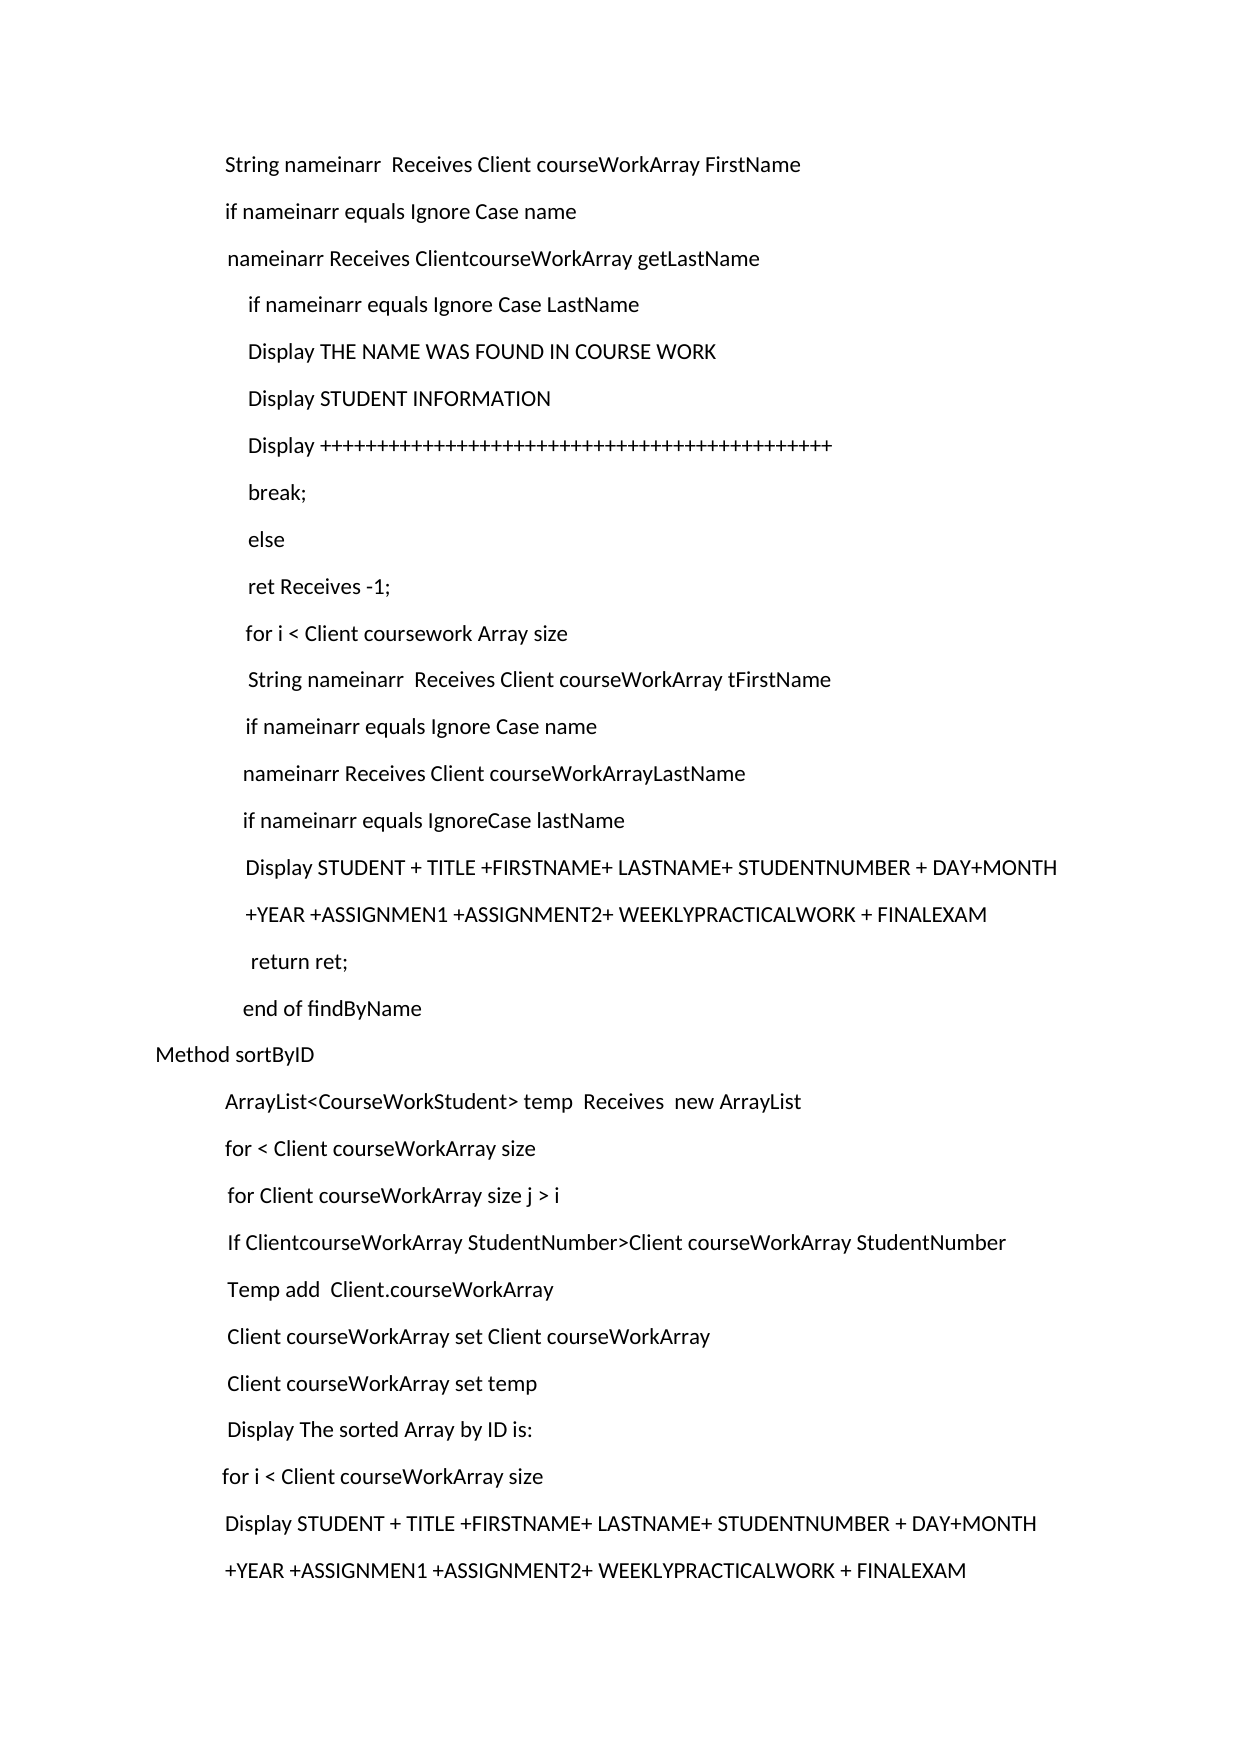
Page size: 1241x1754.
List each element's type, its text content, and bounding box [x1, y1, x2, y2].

text for < Client courseWorkArray size [150, 1134, 1090, 1162]
text Display STUDENT INFORMATION [150, 384, 1090, 412]
text if nameinarr equals IgnoreCase lastName [150, 806, 1090, 834]
text for Client courseWorkArray size j > i [225, 1181, 1090, 1209]
text Temp add Client.courseWorkArray [150, 1275, 1090, 1303]
text Display THE NAME WAS FOUND IN COURSE WORK [150, 337, 1090, 366]
text +YEAR +ASSIGNMEN1 +ASSIGNMENT2+ WEEKLYPRACTICALWORK + FINALEXAM [150, 900, 1090, 928]
text for i < Client coursework Array size [150, 619, 1090, 647]
text return ret; [150, 947, 1090, 975]
text end of findByName [150, 994, 1090, 1022]
text Client courseWorkArray set temp [150, 1369, 1090, 1397]
text if nameinarr equals Ignore Case name [150, 712, 1090, 741]
text Display +++++++++++++++++++++++++++++++++++++++++++++ [150, 431, 1090, 459]
text String nameinarr Receives Client courseWorkArray tFirstName [150, 666, 1090, 694]
text If ClientcourseWorkArray StudentNumber>Client courseWorkArray StudentNumber [225, 1228, 1090, 1256]
text Method sortByID [150, 1041, 1090, 1069]
text Display STUDENT + TITLE +FIRSTNAME+ LASTNAME+ STUDENTNUMBER + DAY+MONTH [150, 853, 1090, 881]
text Display STUDENT + TITLE +FIRSTNAME+ LASTNAME+ STUDENTNUMBER + DAY+MONTH [150, 1509, 1090, 1537]
text for i < Client courseWorkArray size [150, 1462, 1090, 1491]
text nameinarr Receives ClientcourseWorkArray getLastName [150, 244, 1090, 272]
text ArrayList<CourseWorkStudent> temp Receives new ArrayList [150, 1087, 1090, 1116]
text if nameinarr equals Ignore Case LastName [150, 291, 1090, 319]
text break; [150, 478, 1090, 506]
text String nameinarr Receives Client courseWorkArray FirstName [150, 150, 1090, 178]
text nameinarr Receives Client courseWorkArrayLastName [150, 759, 1090, 787]
text +YEAR +ASSIGNMEN1 +ASSIGNMENT2+ WEEKLYPRACTICALWORK + FINALEXAM [150, 1556, 1090, 1584]
text Display The sorted Array by ID is: [150, 1416, 1090, 1444]
text ret Receives -1; [150, 572, 1090, 600]
text Client courseWorkArray set Client courseWorkArray [150, 1322, 1090, 1350]
text if nameinarr equals Ignore Case name [150, 197, 1090, 225]
text else [150, 525, 1090, 553]
